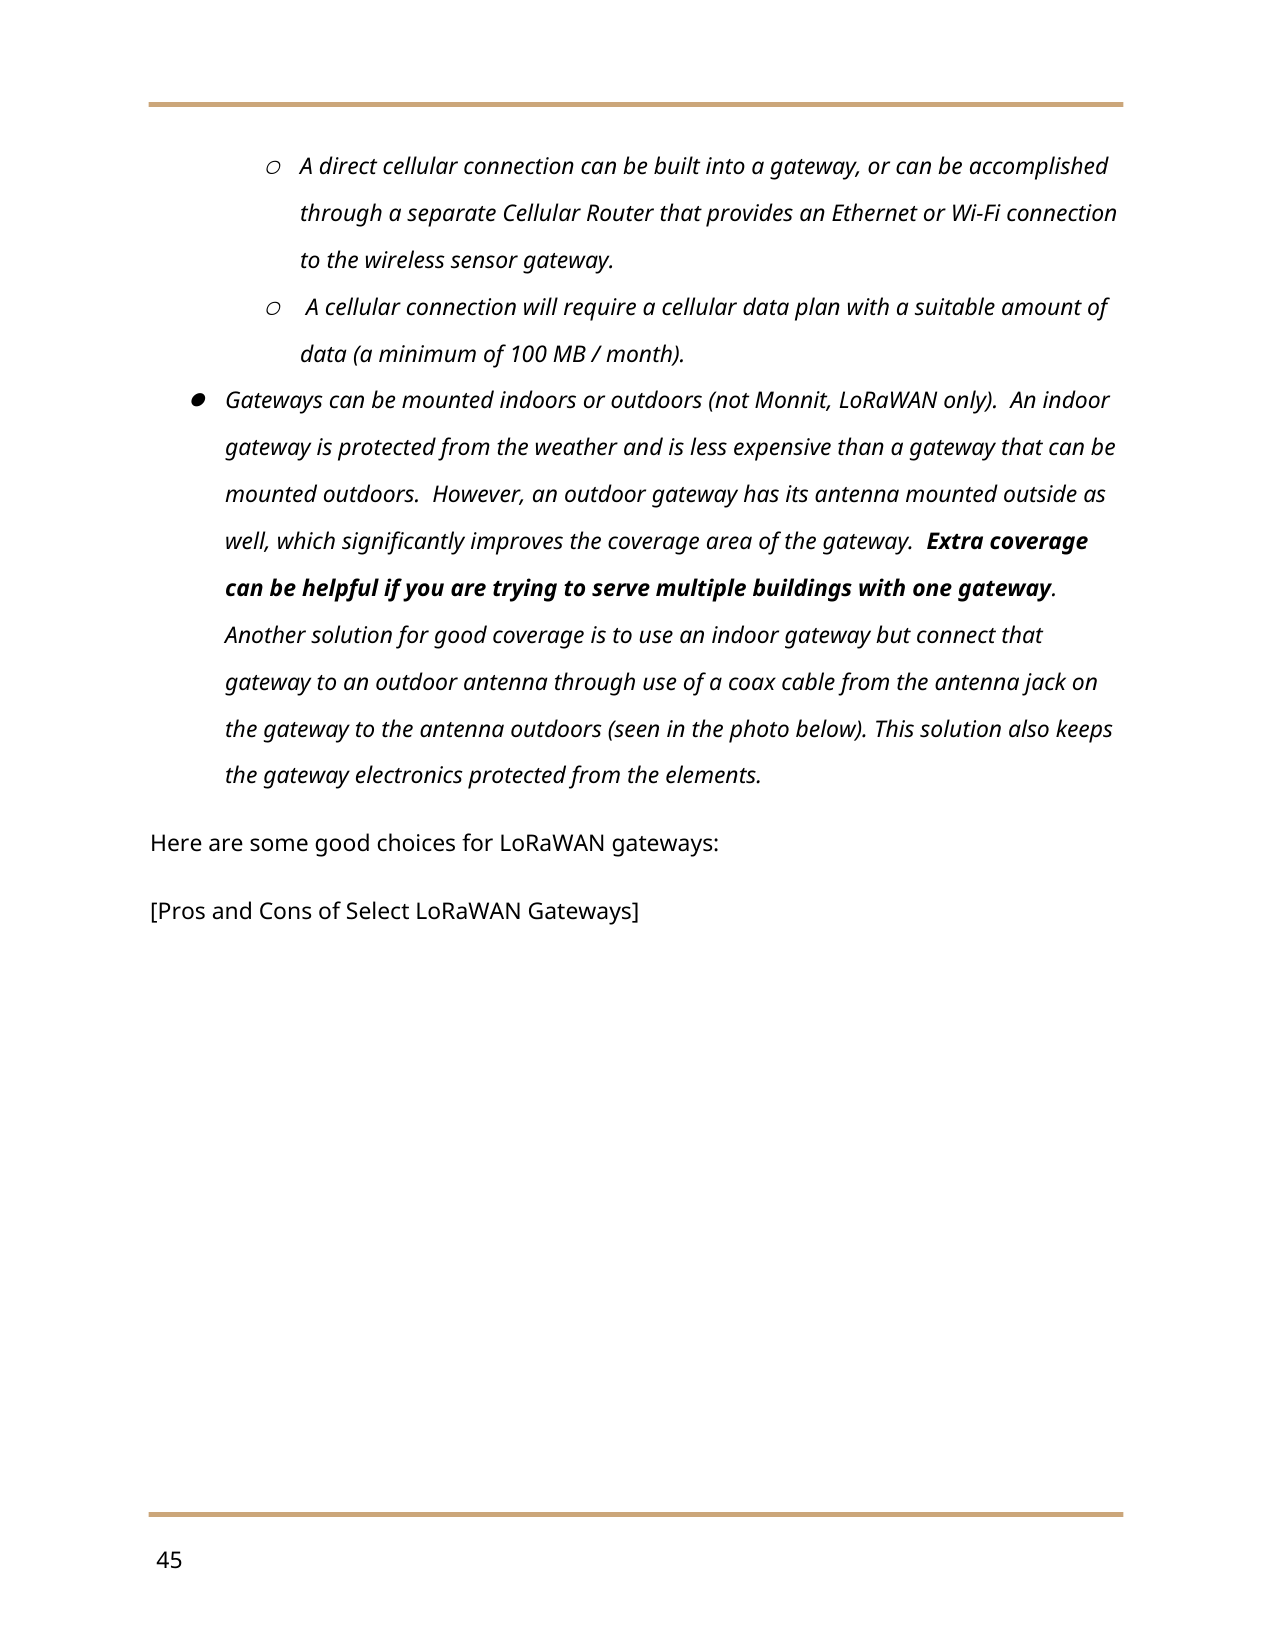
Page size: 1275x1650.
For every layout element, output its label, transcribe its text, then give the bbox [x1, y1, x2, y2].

list Gateways can be mounted indoors or outdoors (not Monnit, LoRaWAN only). An indoor gateway is protected from the weather and is less expensive than a gateway that can be mounted outdoors. However, an outdoor gateway has its antenna mounted outside as well, which significantly improves the coverage area of the gateway. Extra coverage can be helpful if you are trying to serve multiple buildings with one gateway. Another solution for good coverage is to use an indoor gateway but connect that gateway to an outdoor antenna through use of a coax cable from the antenna jack on the gateway to the antenna outdoors (seen in the photo below). This solution also keeps the gateway electronics protected from the elements. [187, 384, 1125, 791]
picture [148, 102, 1124, 107]
text Here are some good choices for LoRaWAN gateways: [150, 827, 1125, 858]
list A direct cellular connection can be built into a gateway, or can be accomplished through a separate Cellular Router that provides an Ethernet or Wi-Fi connection to the wireless sensor gateway. [262, 150, 1125, 275]
list A cellular connection will require a cellular data plan with a suitable amount of data (a minimum of 100 MB / month). [262, 291, 1125, 369]
text [Pros and Cons of Select LoRaWAN Gateways] [150, 895, 1125, 926]
picture [148, 1512, 1124, 1517]
